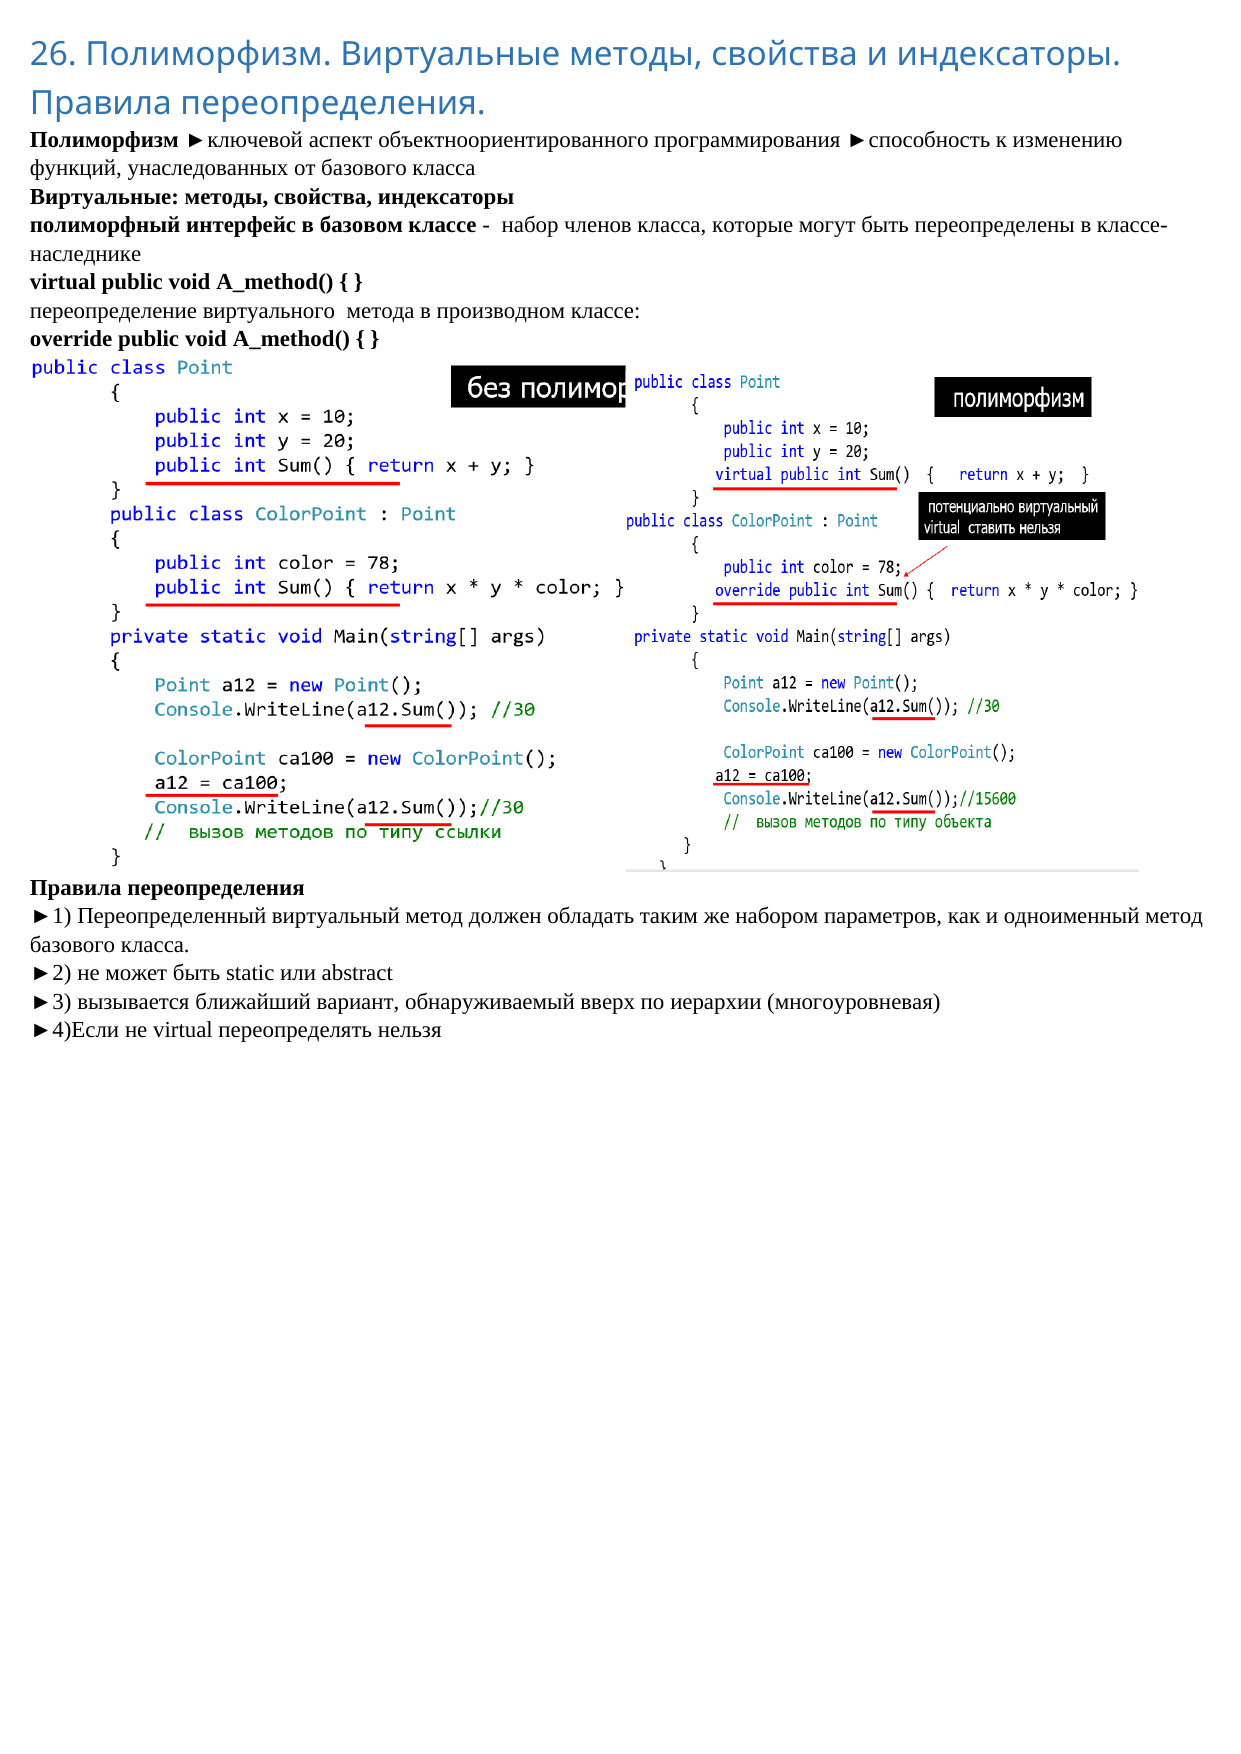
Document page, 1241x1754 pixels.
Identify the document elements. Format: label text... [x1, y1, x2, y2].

picture [29, 353, 1139, 872]
